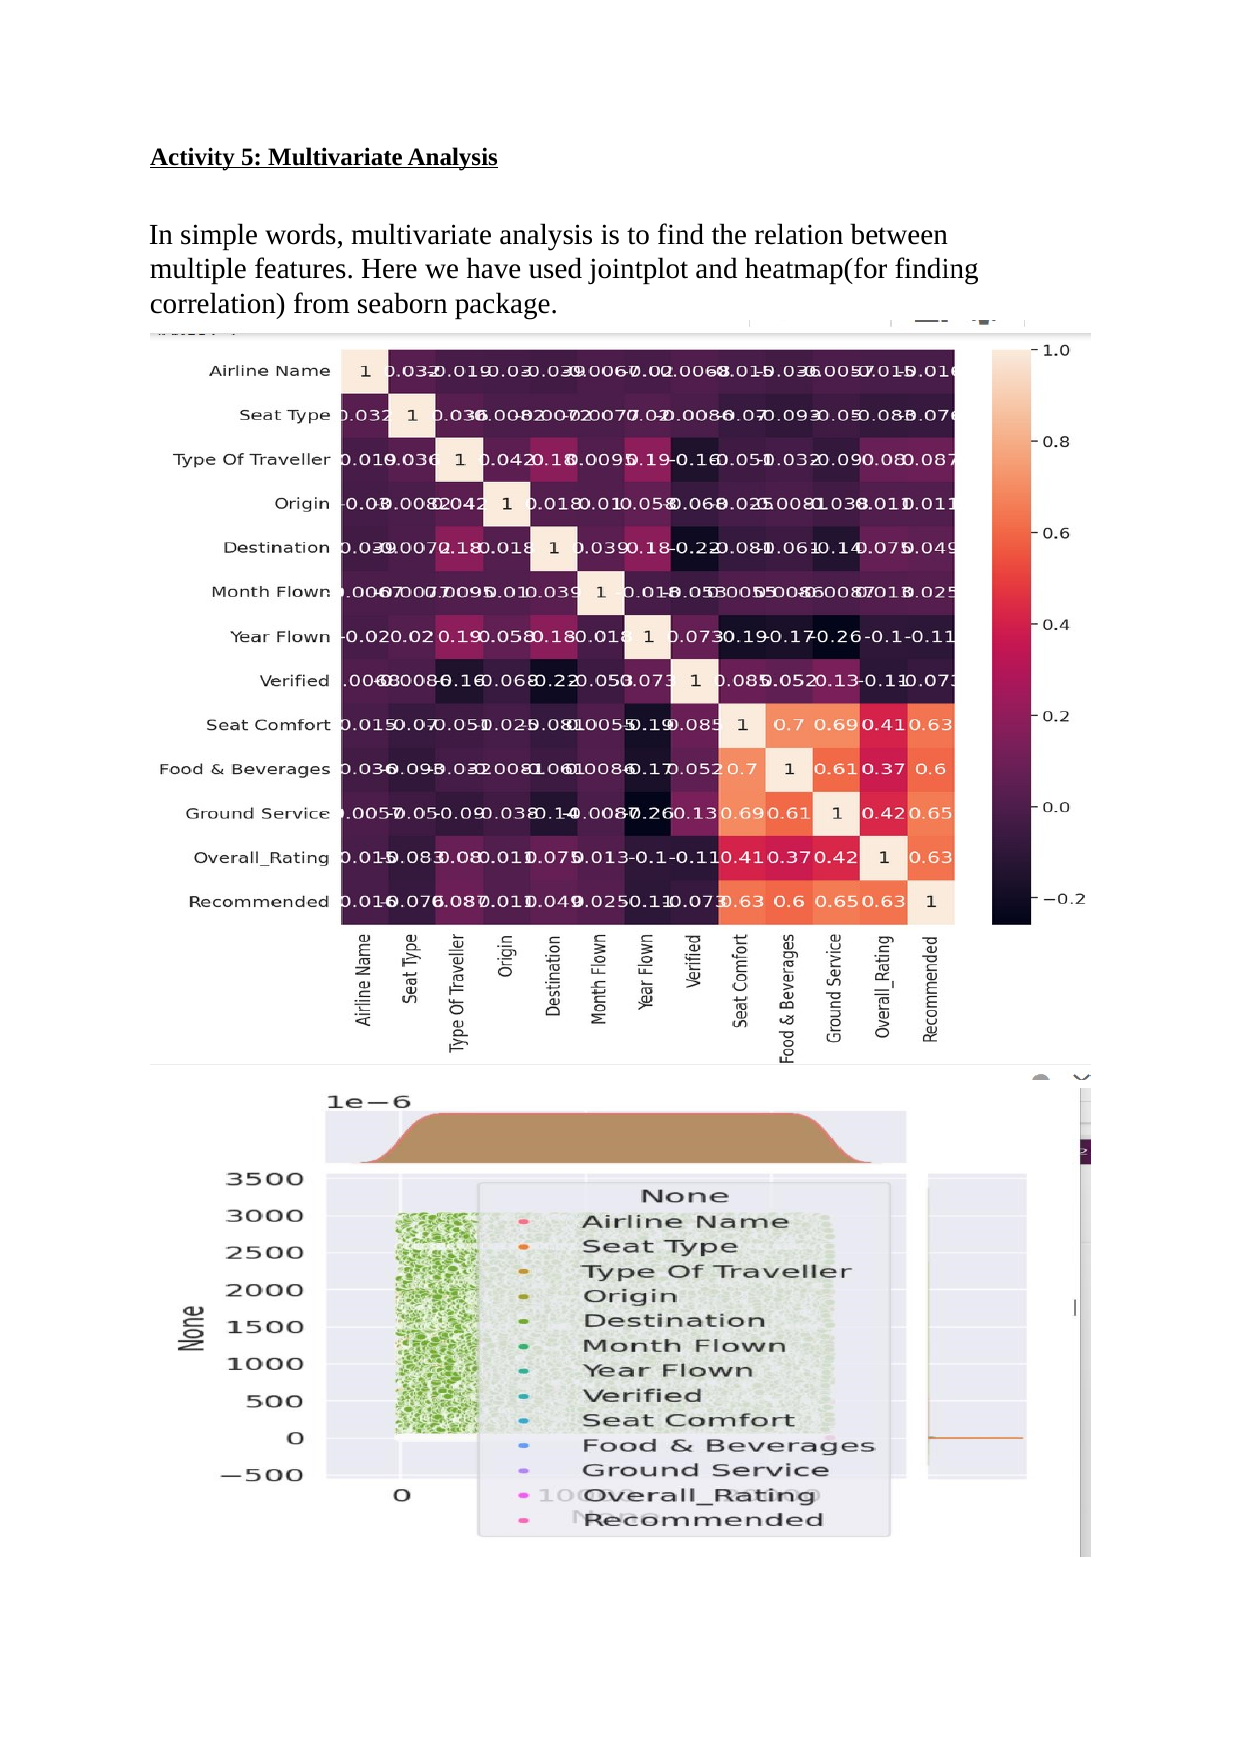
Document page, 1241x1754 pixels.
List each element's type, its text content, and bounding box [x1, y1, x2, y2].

text In simple words, multivariate analysis is to find the relation between multiple features. Here we have used jointplot and heatmap(for finding correlation) from seaborn package. [148, 217, 1002, 320]
text Activity 5: Multivariate Analysis [150, 142, 1098, 171]
picture [150, 320, 1091, 1080]
picture [150, 1088, 1091, 1557]
